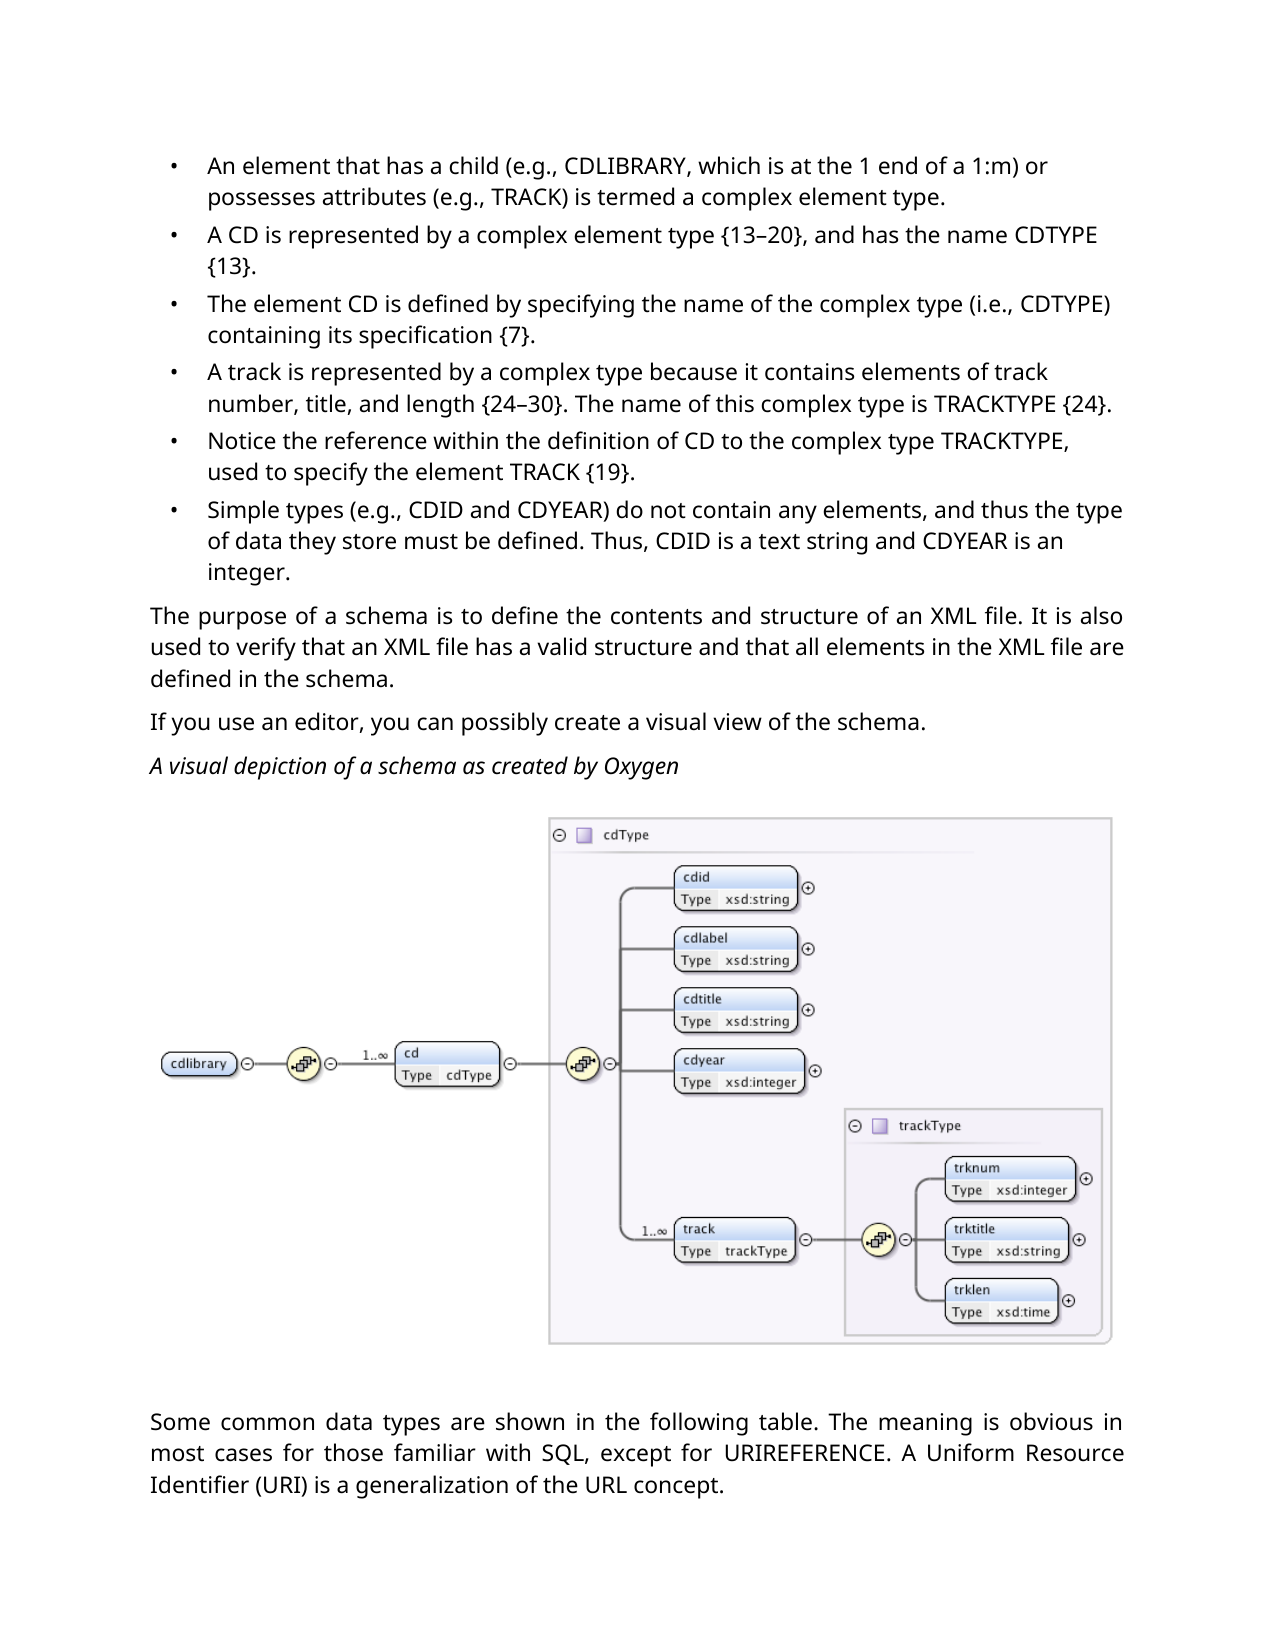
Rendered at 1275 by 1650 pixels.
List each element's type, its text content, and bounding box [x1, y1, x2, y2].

list A CD is represented by a complex element type {13–20}, and has the name cdType {13}. [169, 219, 1125, 281]
picture [153, 809, 1122, 1353]
list A track is represented by a complex type because it contains elements of track number, title, and length {24–30}. The name of this complex type is trackType {24}. [169, 356, 1125, 419]
list Simple types (e.g., cdid and cdyear) do not contain any elements, and thus the type of data they store must be defined. Thus, cdid is a text string and cdyear is an integer. [169, 494, 1125, 587]
text A visual depiction of a schema as created by Oxygen [150, 750, 1125, 781]
list An element that has a child (e.g., cdlibrary, which is at the 1 end of a 1:m) or possesses attributes (e.g., track) is termed a complex element type. [169, 150, 1125, 212]
list The element cd is defined by specifying the name of the complex type (i.e., cdType) containing its specification {7}. [169, 287, 1125, 350]
text If you use an editor, you can possibly create a visual view of the schema. [150, 706, 1125, 737]
list Notice the reference within the definition of cd to the complex type trackType, used to specify the element track {19}. [169, 425, 1125, 487]
text The purpose of a schema is to define the contents and structure of an XML file. It is also used to verify that an XML file has a valid structure and that all elements in the XML file are defined in the schema. [150, 600, 1125, 694]
